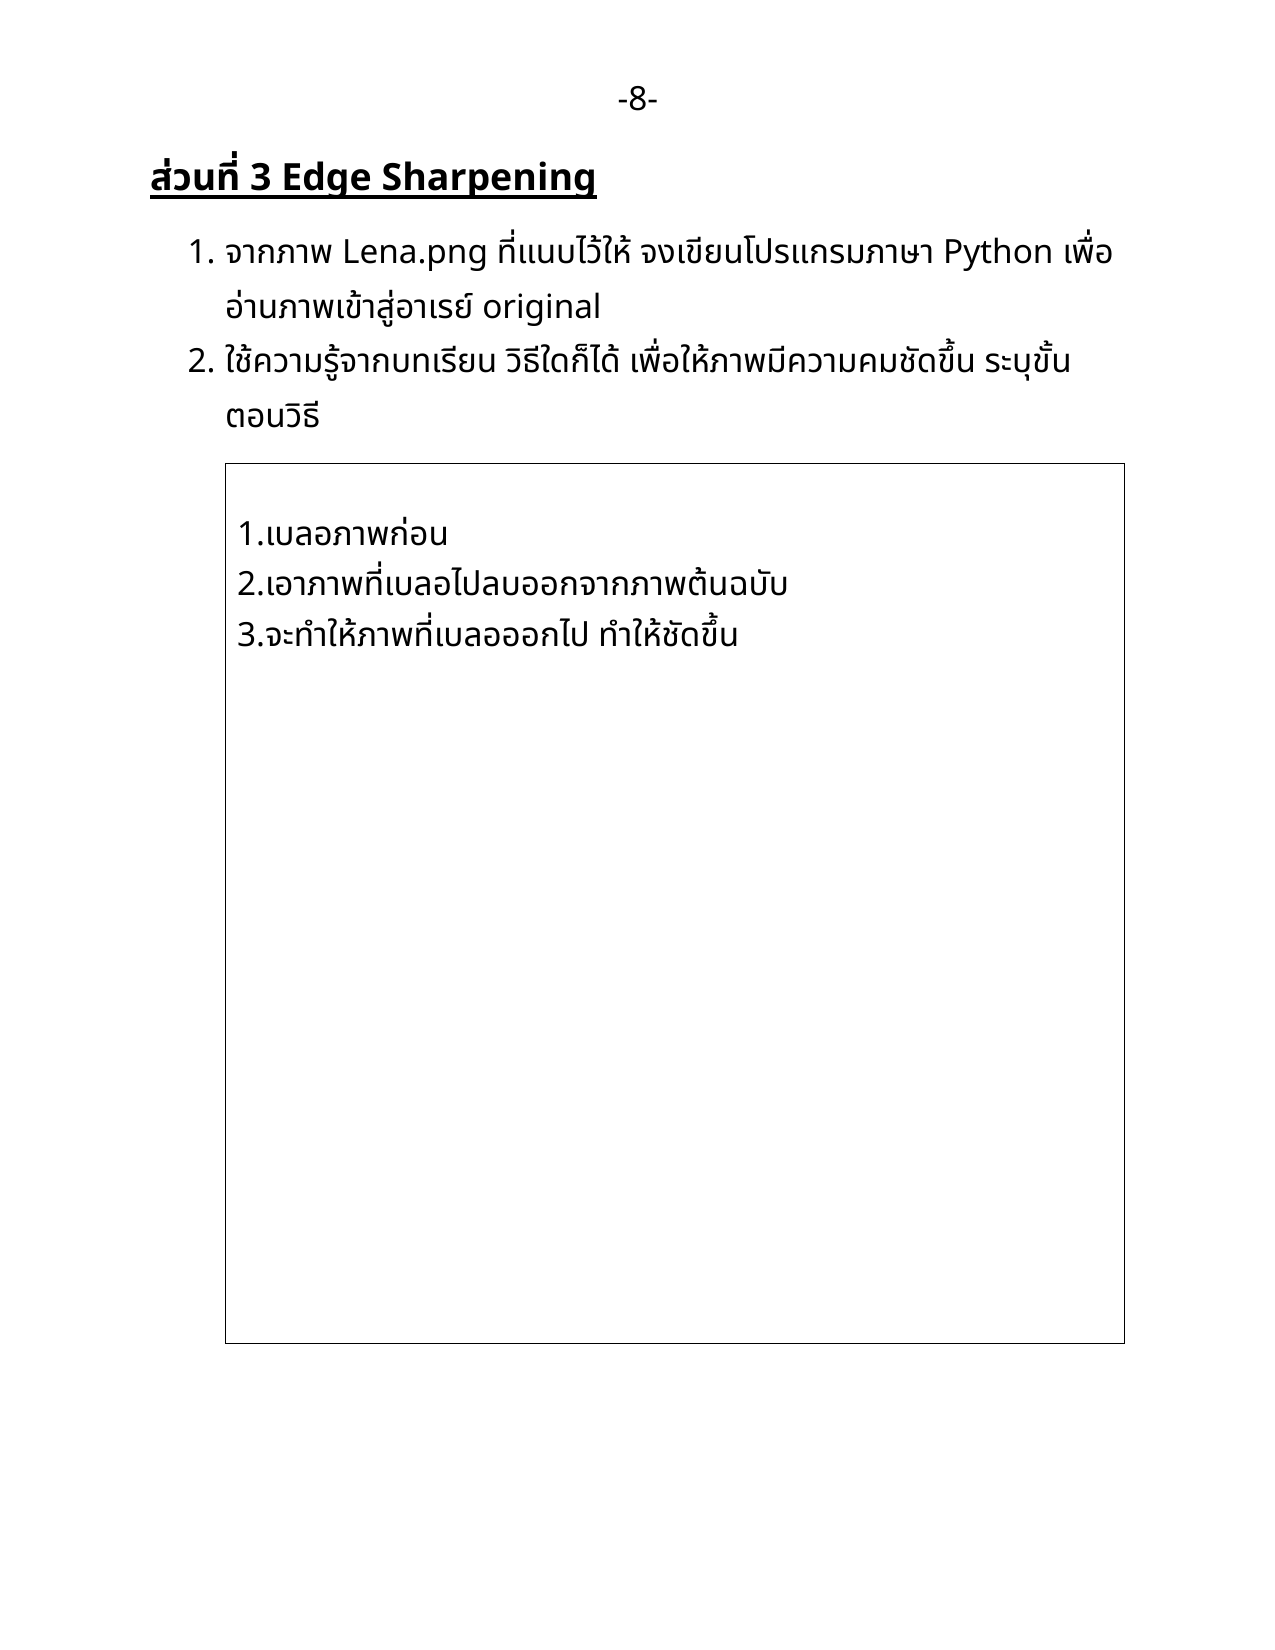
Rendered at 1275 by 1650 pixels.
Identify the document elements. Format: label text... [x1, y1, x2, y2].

list จากภาพ Lena.png ที่แนบไว้ให้ จงเขียนโปรแกรมภาษา Python เพื่ออ่านภาพเข้าสู่อาเรย์ original [187, 228, 1125, 333]
text ส่วนที่ 3 Edge Sharpening [150, 150, 1125, 207]
table_header 1.เบลอภาพก่อน 2.เอาภาพที่เบลอไปลบออกจากภาพต้นฉบับ 3.จะทำให้ภาพที่เบลอออกไป ทำให้ชัดขึ้น [226, 464, 1124, 1342]
list ใช้ความรู้จากบทเรียน วิธีใดก็ได้ เพื่อให้ภาพมีความคมชัดขึ้น ระบุขั้นตอนวิธี [187, 337, 1125, 442]
